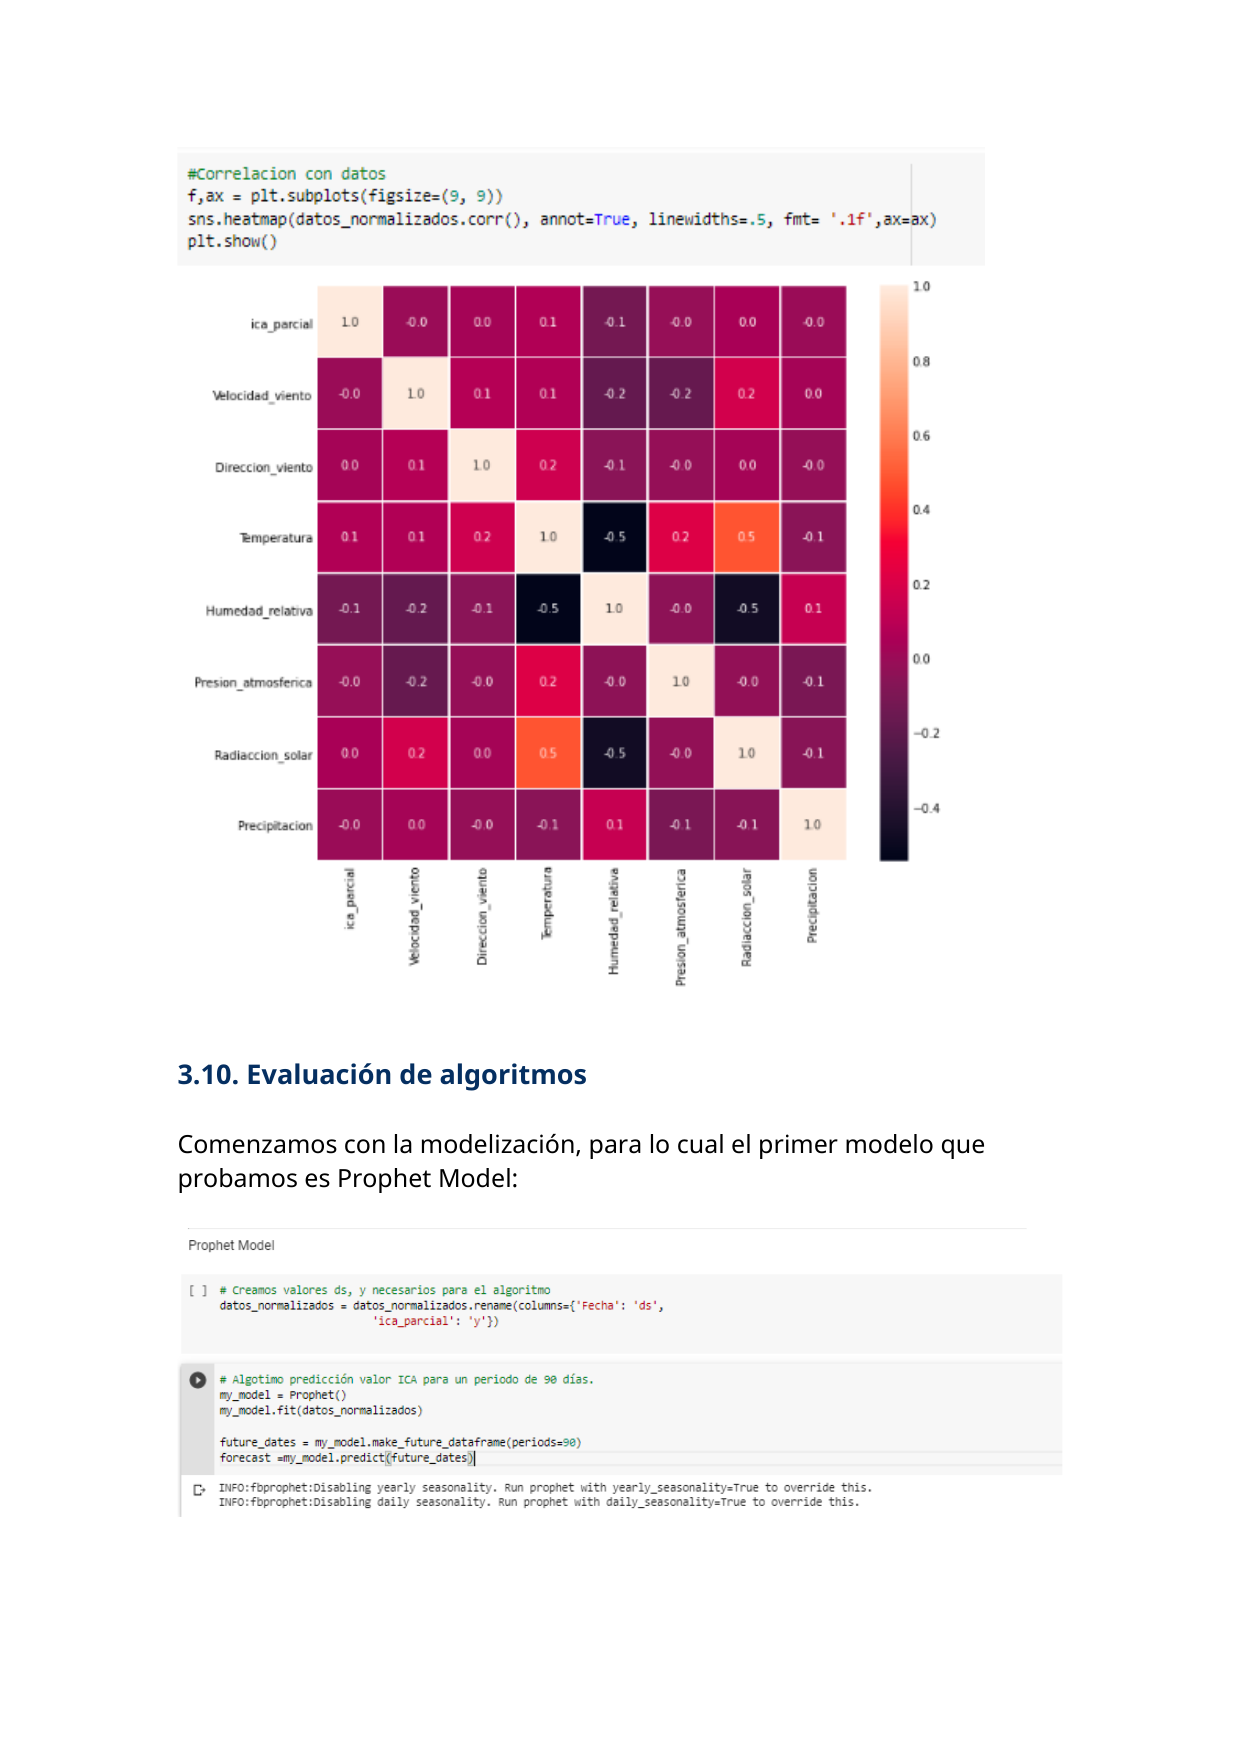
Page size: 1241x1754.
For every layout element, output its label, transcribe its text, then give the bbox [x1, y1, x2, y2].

picture [177, 1228, 1063, 1517]
text Comenzamos con la modelización, para lo cual el primer modelo que probamos es Prophet Model: [177, 1127, 1063, 1195]
picture [177, 147, 985, 1001]
subtitle 3.10. Evaluación de algoritmos [177, 1056, 1063, 1093]
